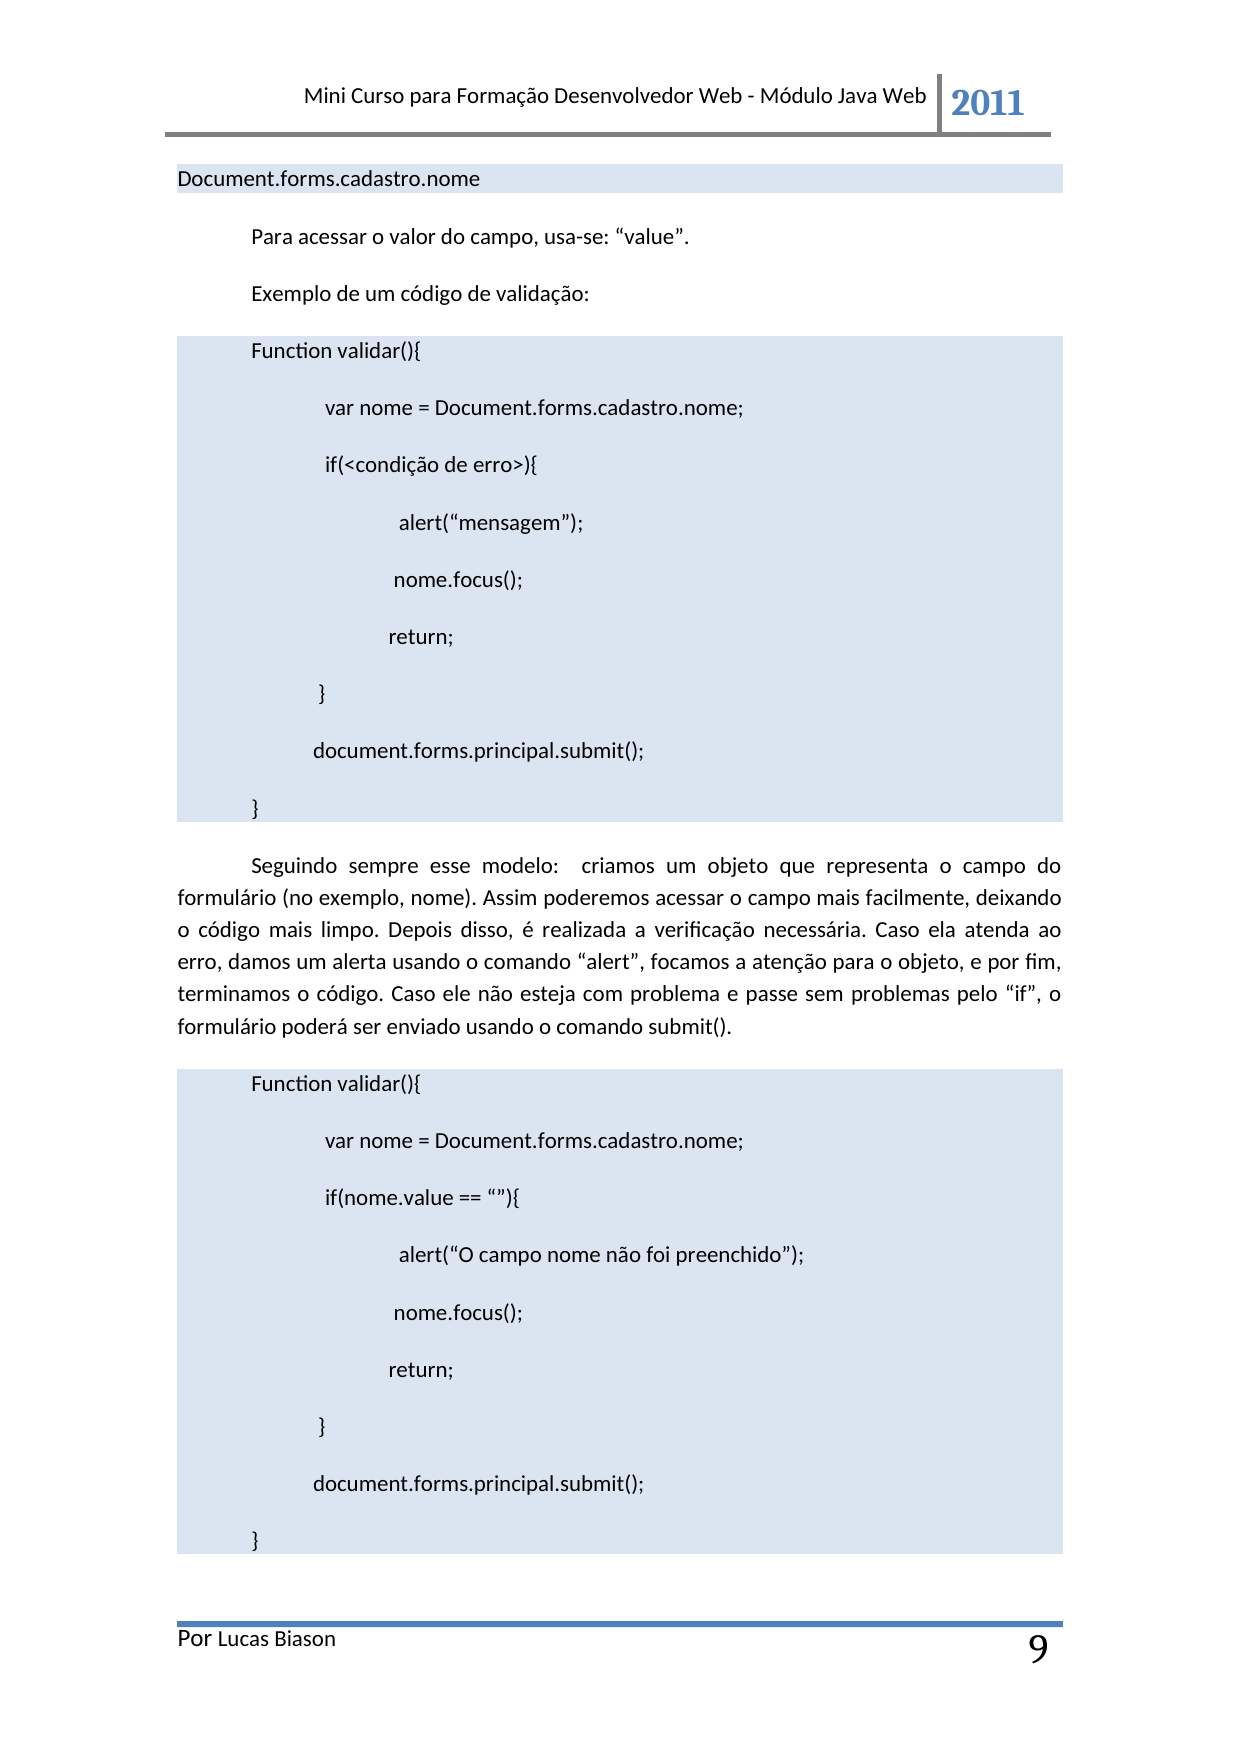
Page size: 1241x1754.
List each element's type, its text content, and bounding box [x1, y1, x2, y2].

text alert(“mensagem”); [177, 508, 1063, 536]
text alert(“O campo nome não foi preenchido”); [177, 1241, 1063, 1268]
text nome.focus(); [177, 565, 1063, 593]
text Para acessar o valor do campo, usa-se: “value”. [177, 222, 1063, 250]
text nome.focus(); [177, 1298, 1063, 1326]
text return; [177, 622, 1063, 650]
text } [177, 1526, 1063, 1554]
text } [177, 794, 1063, 822]
text Document.forms.cadastro.nome [177, 164, 1063, 193]
text return; [177, 1355, 1063, 1383]
text document.forms.principal.submit(); [177, 1469, 1063, 1497]
text } [177, 1412, 1063, 1440]
text Function validar(){ [177, 336, 1063, 364]
text document.forms.principal.submit(); [177, 736, 1063, 764]
text } [177, 679, 1063, 707]
text Seguindo sempre esse modelo: criamos um objeto que representa o campo do formulário (no exemplo, nome). Assim poderemos acessar o campo mais facilmente, deixando o código mais limpo. Depois disso, é realizada a verificação necessária. Caso ela atenda ao erro, damos um alerta usando o comando “alert”, focamos a atenção para o objeto, e por fim, terminamos o código. Caso ele não esteja com problema e passe sem problemas pelo “if”, o formulário poderá ser enviado usando o comando submit(). [177, 851, 1063, 1040]
text var nome = Document.forms.cadastro.nome; [177, 393, 1063, 421]
text var nome = Document.forms.cadastro.nome; [177, 1126, 1063, 1154]
text Function validar(){ [177, 1069, 1063, 1097]
text if(<condição de erro>){ [177, 451, 1063, 478]
text if(nome.value == “”){ [177, 1183, 1063, 1211]
text Exemplo de um código de validação: [177, 279, 1063, 307]
